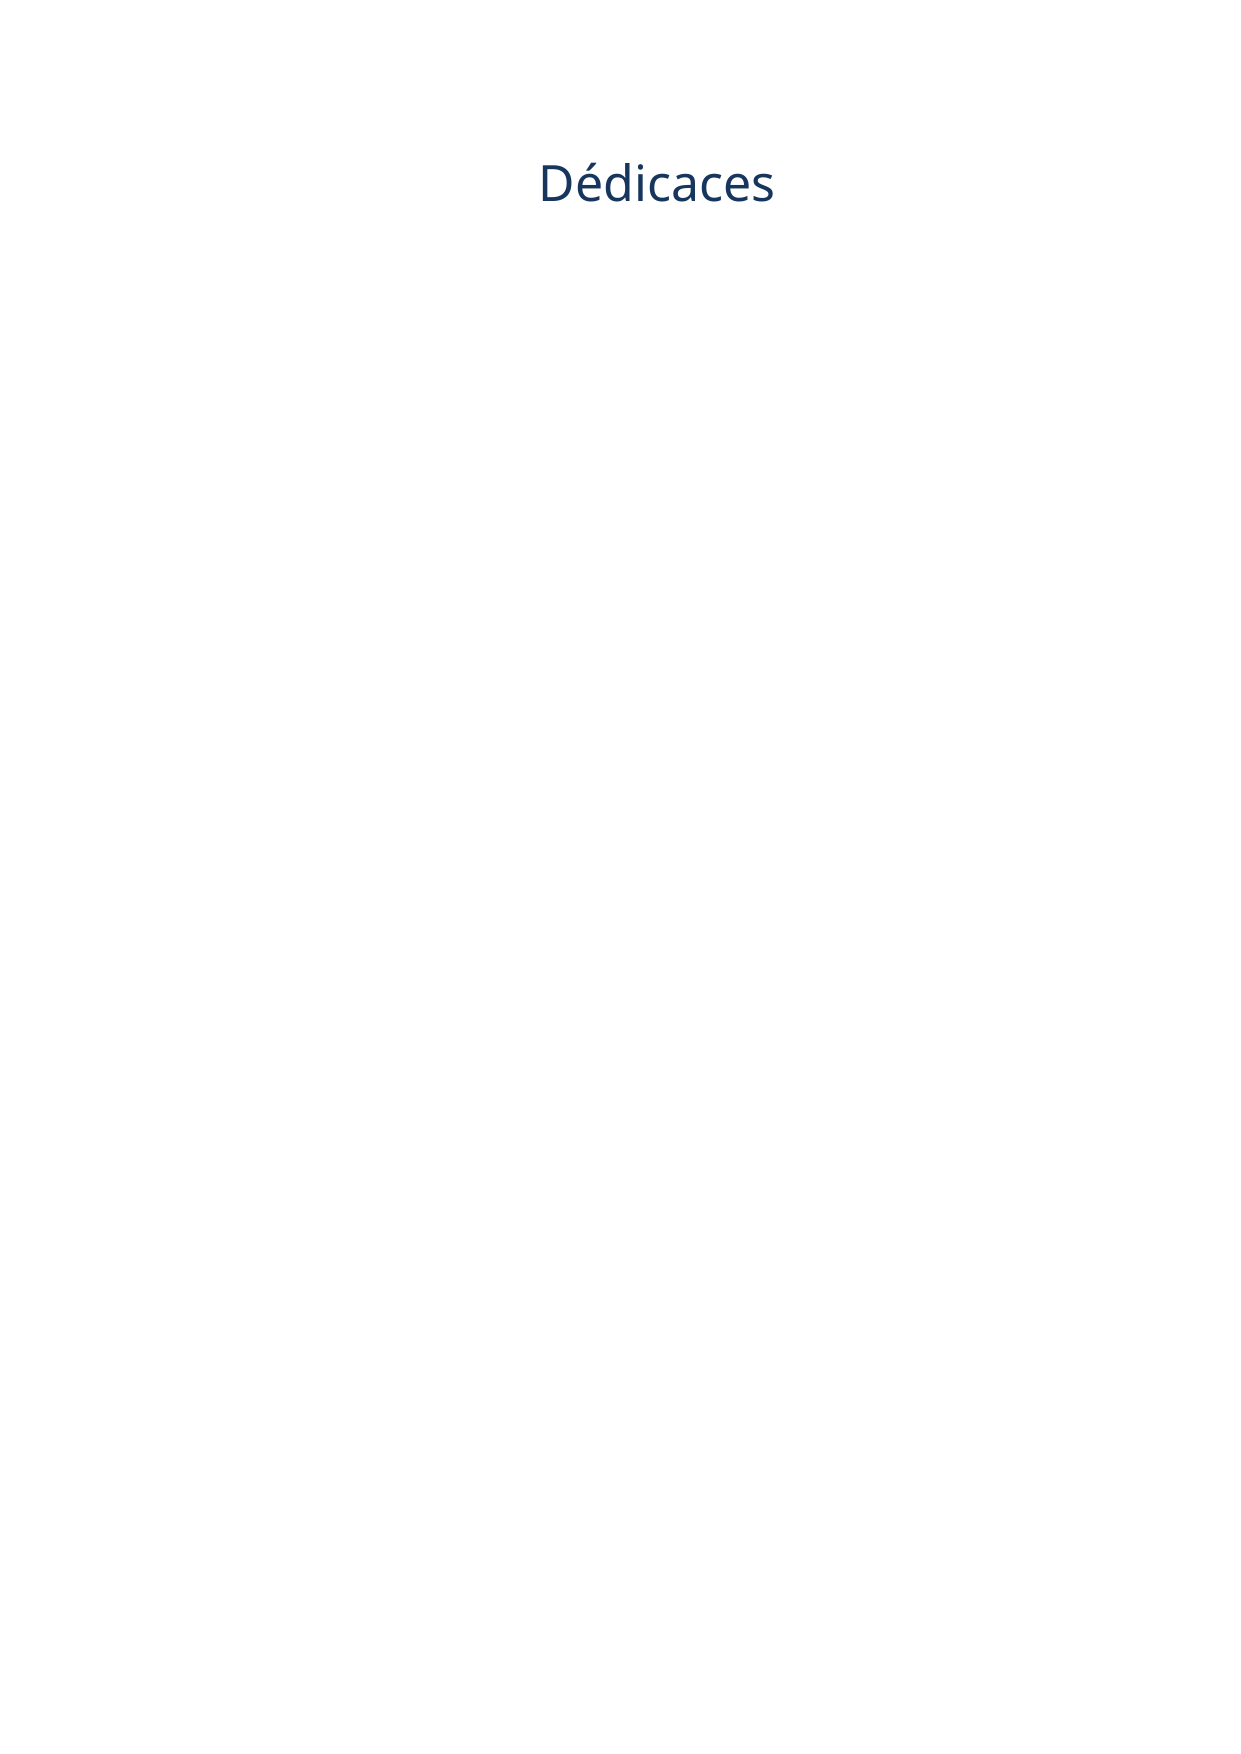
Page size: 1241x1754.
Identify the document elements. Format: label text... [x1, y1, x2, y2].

text Dédicaces [148, 148, 1093, 216]
